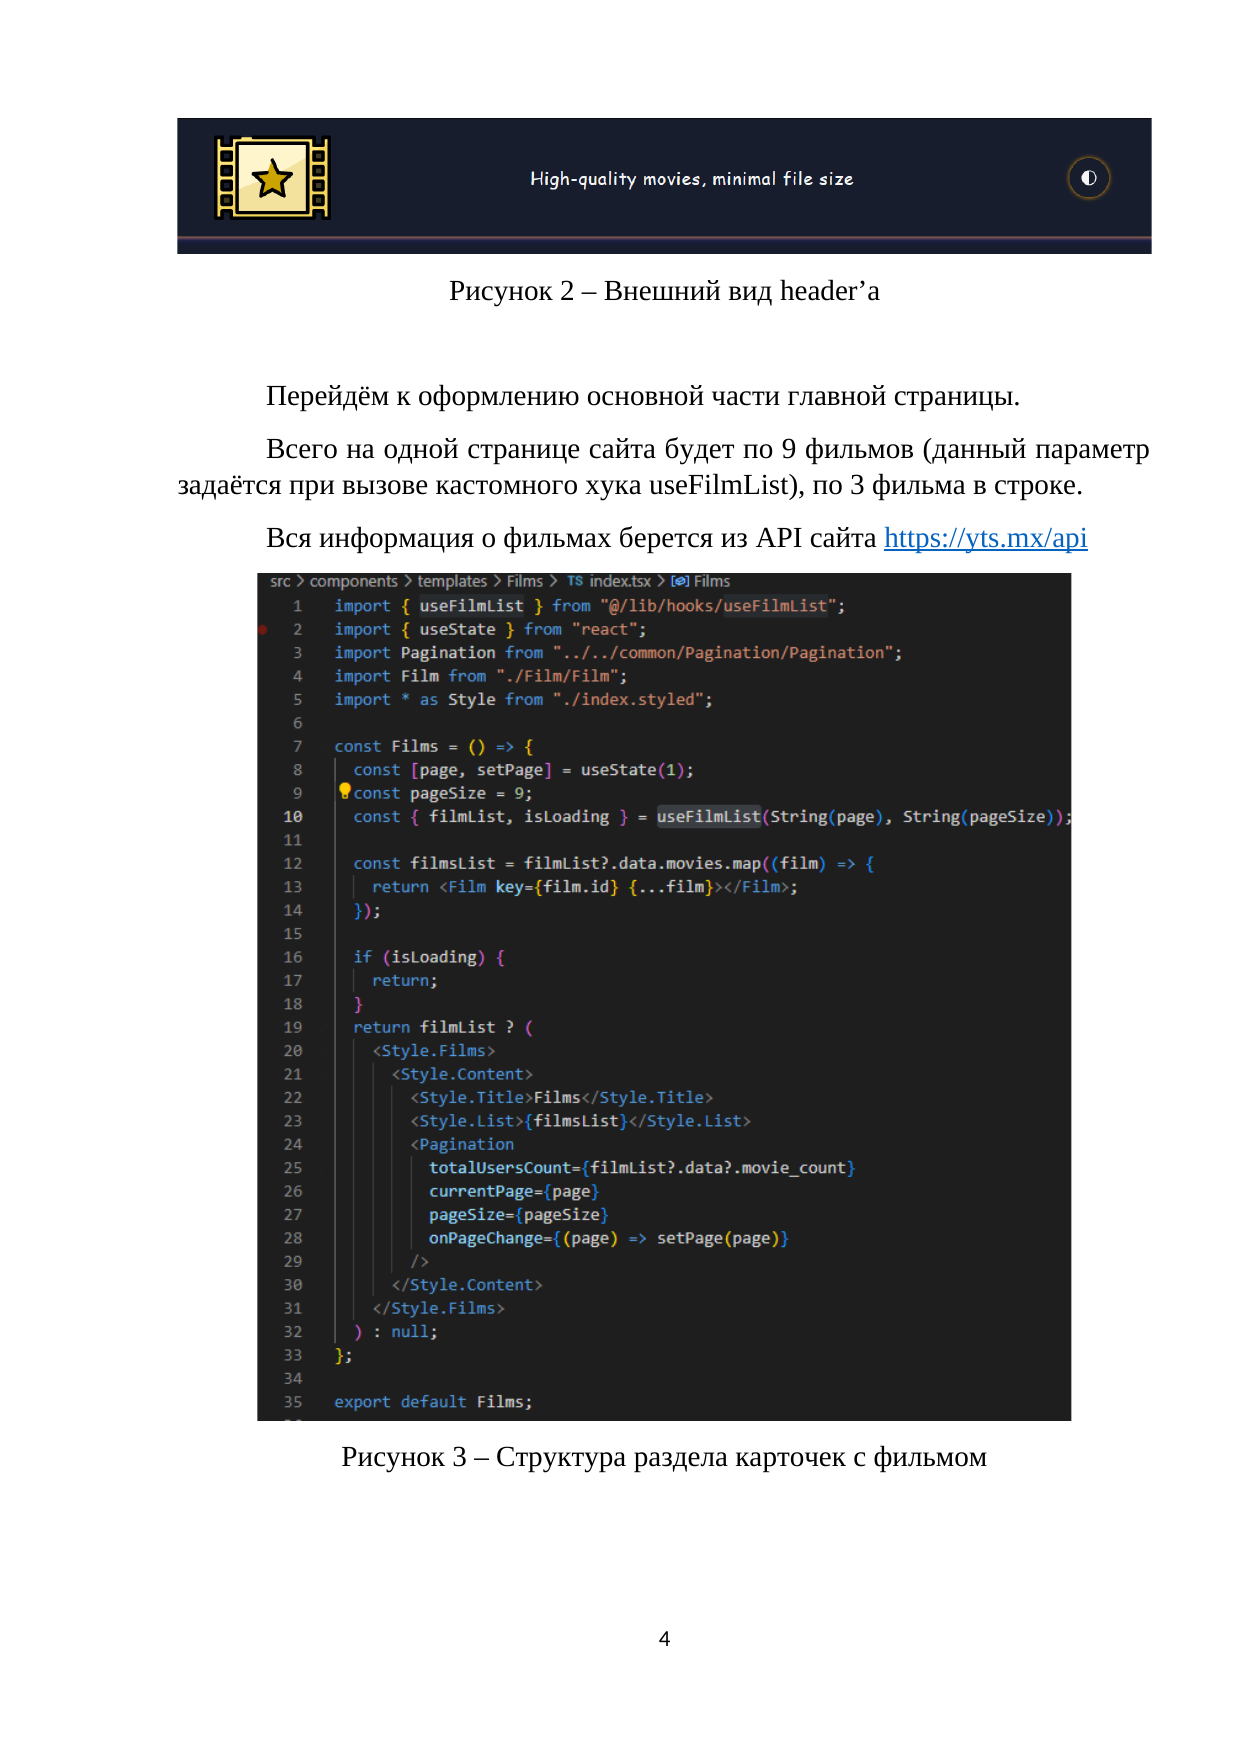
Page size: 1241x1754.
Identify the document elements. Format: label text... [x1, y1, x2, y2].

picture [177, 118, 1152, 254]
text Рисунок 3 – Структура раздела карточек с фильмом [177, 1439, 1152, 1473]
text Вся информация о фильмах берется из API сайта https://yts.mx/api [177, 520, 1152, 554]
picture [257, 573, 1072, 1421]
text Перейдём к оформлению основной части главной страницы. [177, 378, 1152, 412]
text Рисунок 2 – Внешний вид header’а [177, 273, 1152, 306]
text Всего на одной странице сайта будет по 9 фильмов (данный параметр задаётся при вызове кастомного хука useFilmList), по 3 фильма в строке. [177, 431, 1152, 501]
